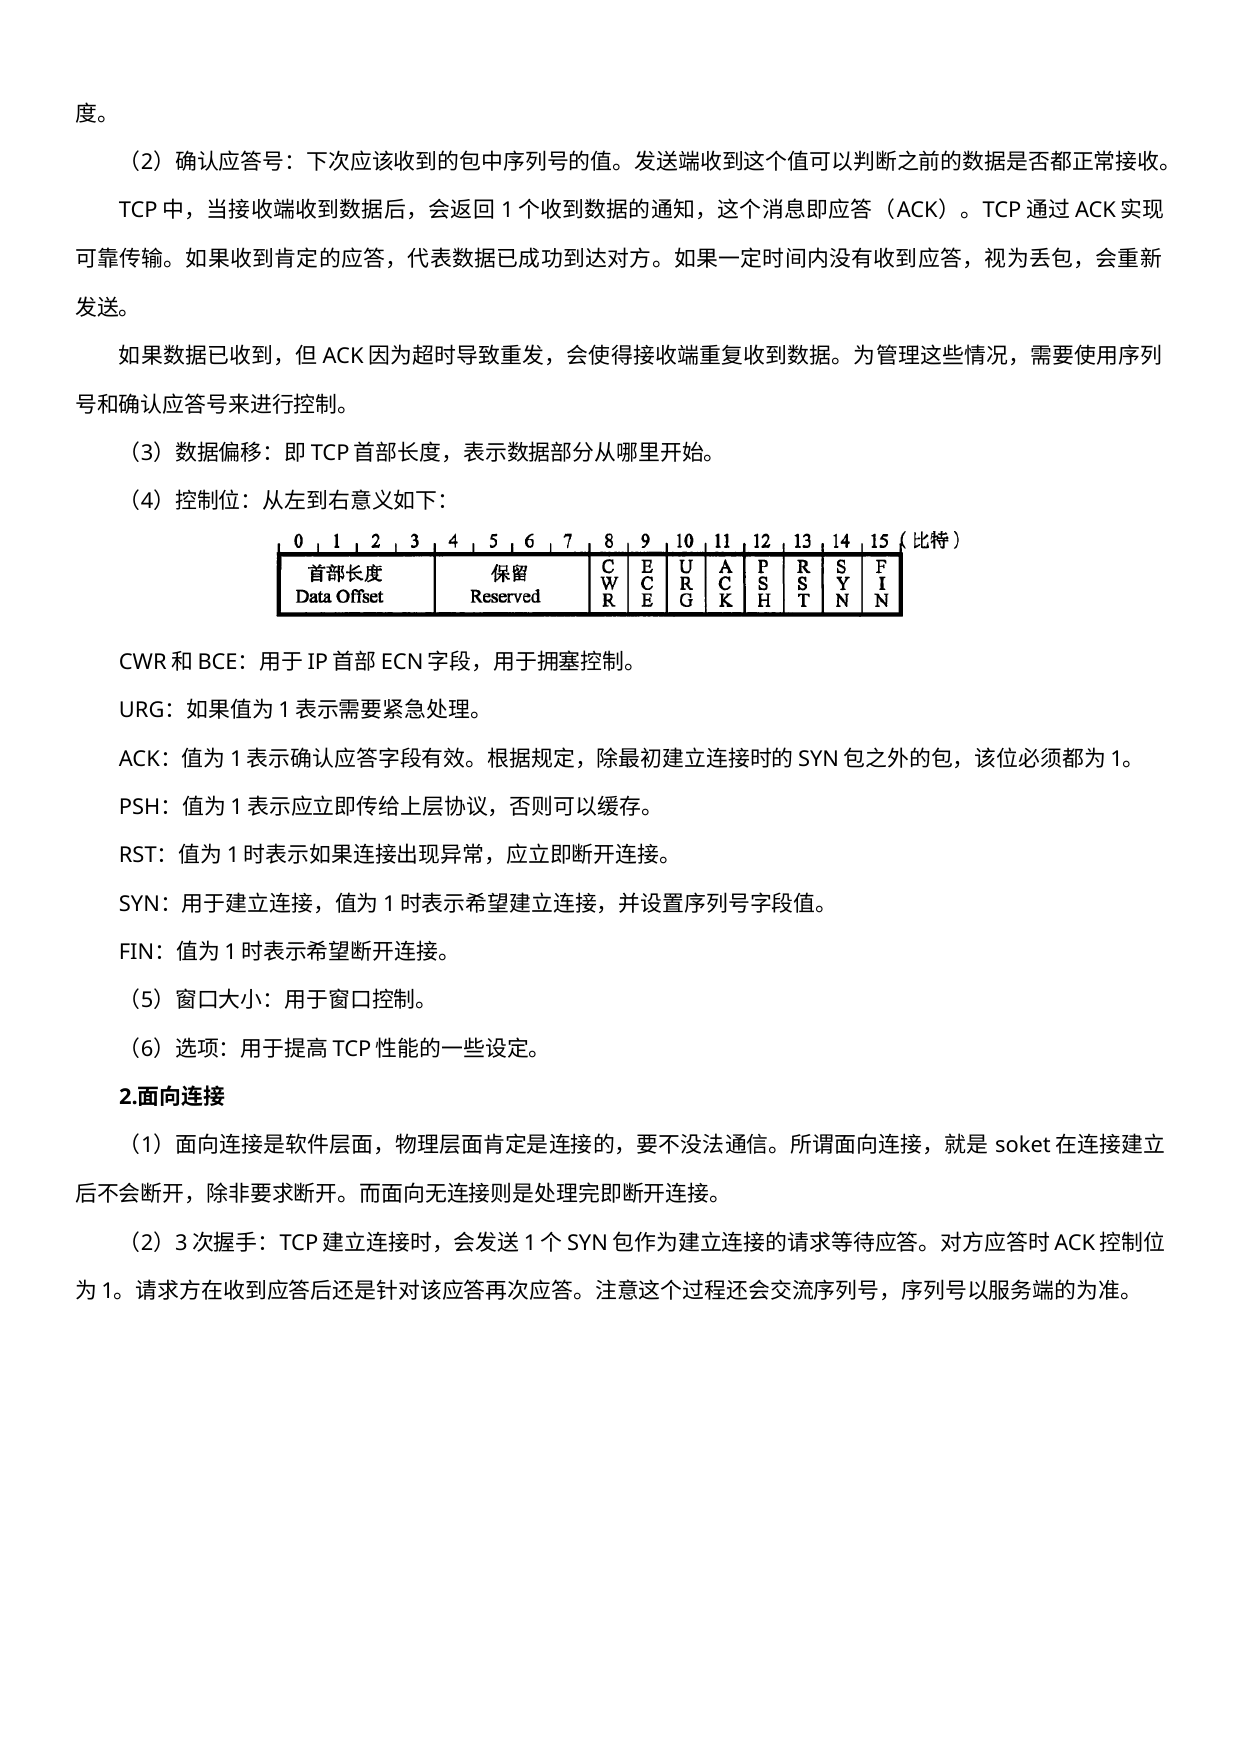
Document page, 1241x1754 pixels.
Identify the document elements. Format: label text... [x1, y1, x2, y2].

text （6）选项：用于提高TCP性能的一些设定。 [75, 1031, 1165, 1063]
text PSH：值为1表示应立即传给上层协议，否则可以缓存。 [75, 789, 1165, 821]
text （5）窗口大小：用于窗口控制。 [75, 982, 1165, 1015]
text 2.面向连接 [75, 1079, 1165, 1111]
text URG：如果值为1表示需要紧急处理。 [75, 692, 1165, 725]
text （4）控制位：从左到右意义如下： [75, 483, 1165, 516]
text FIN：值为1时表示希望断开连接。 [75, 934, 1165, 966]
text （2）3次握手：TCP建立连接时，会发送1个SYN包作为建立连接的请求等待应答。对方应答时ACK控制位为1。请求方在收到应答后还是针对该应答再次应答。注意这个过程还会交流序列号，序列号以服务端的为准。 [75, 1224, 1165, 1306]
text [75, 95, 1165, 128]
text CWR和BCE：用于IP首部ECN字段，用于拥塞控制。 [75, 644, 1165, 676]
text 如果数据已收到，但ACK因为超时导致重发，会使得接收端重复收到数据。为管理这些情况，需要使用序列号和确认应答号来进行控制。 [75, 338, 1165, 419]
text （2）确认应答号：下次应该收到的包中序列号的值。发送端收到这个值可以判断之前的数据是否都正常接收。 [75, 143, 1165, 176]
text （1）面向连接是软件层面，物理层面肯定是连接的，要不没法通信。所谓面向连接，就是soket在连接建立后不会断开，除非要求断开。而面向无连接则是处理完即断开连接。 [75, 1127, 1165, 1208]
text RST：值为1时表示如果连接出现异常，应立即断开连接。 [75, 837, 1165, 870]
text SYN：用于建立连接，值为1时表示希望建立连接，并设置序列号字段值。 [75, 886, 1165, 918]
text TCP中，当接收端收到数据后，会返回1个收到数据的通知，这个消息即应答（ACK）。TCP通过ACK实现可靠传输。如果收到肯定的应答，代表数据已成功到达对方。如果一定时间内没有收到应答，视为丢包，会重新发送。 [75, 192, 1165, 322]
text （3）数据偏移：即TCP首部长度，表示数据部分从哪里开始。 [75, 435, 1165, 467]
picture [275, 531, 966, 621]
text ACK：值为1表示确认应答字段有效。根据规定，除最初建立连接时的SYN包之外的包，该位必须都为1。 [75, 741, 1165, 773]
